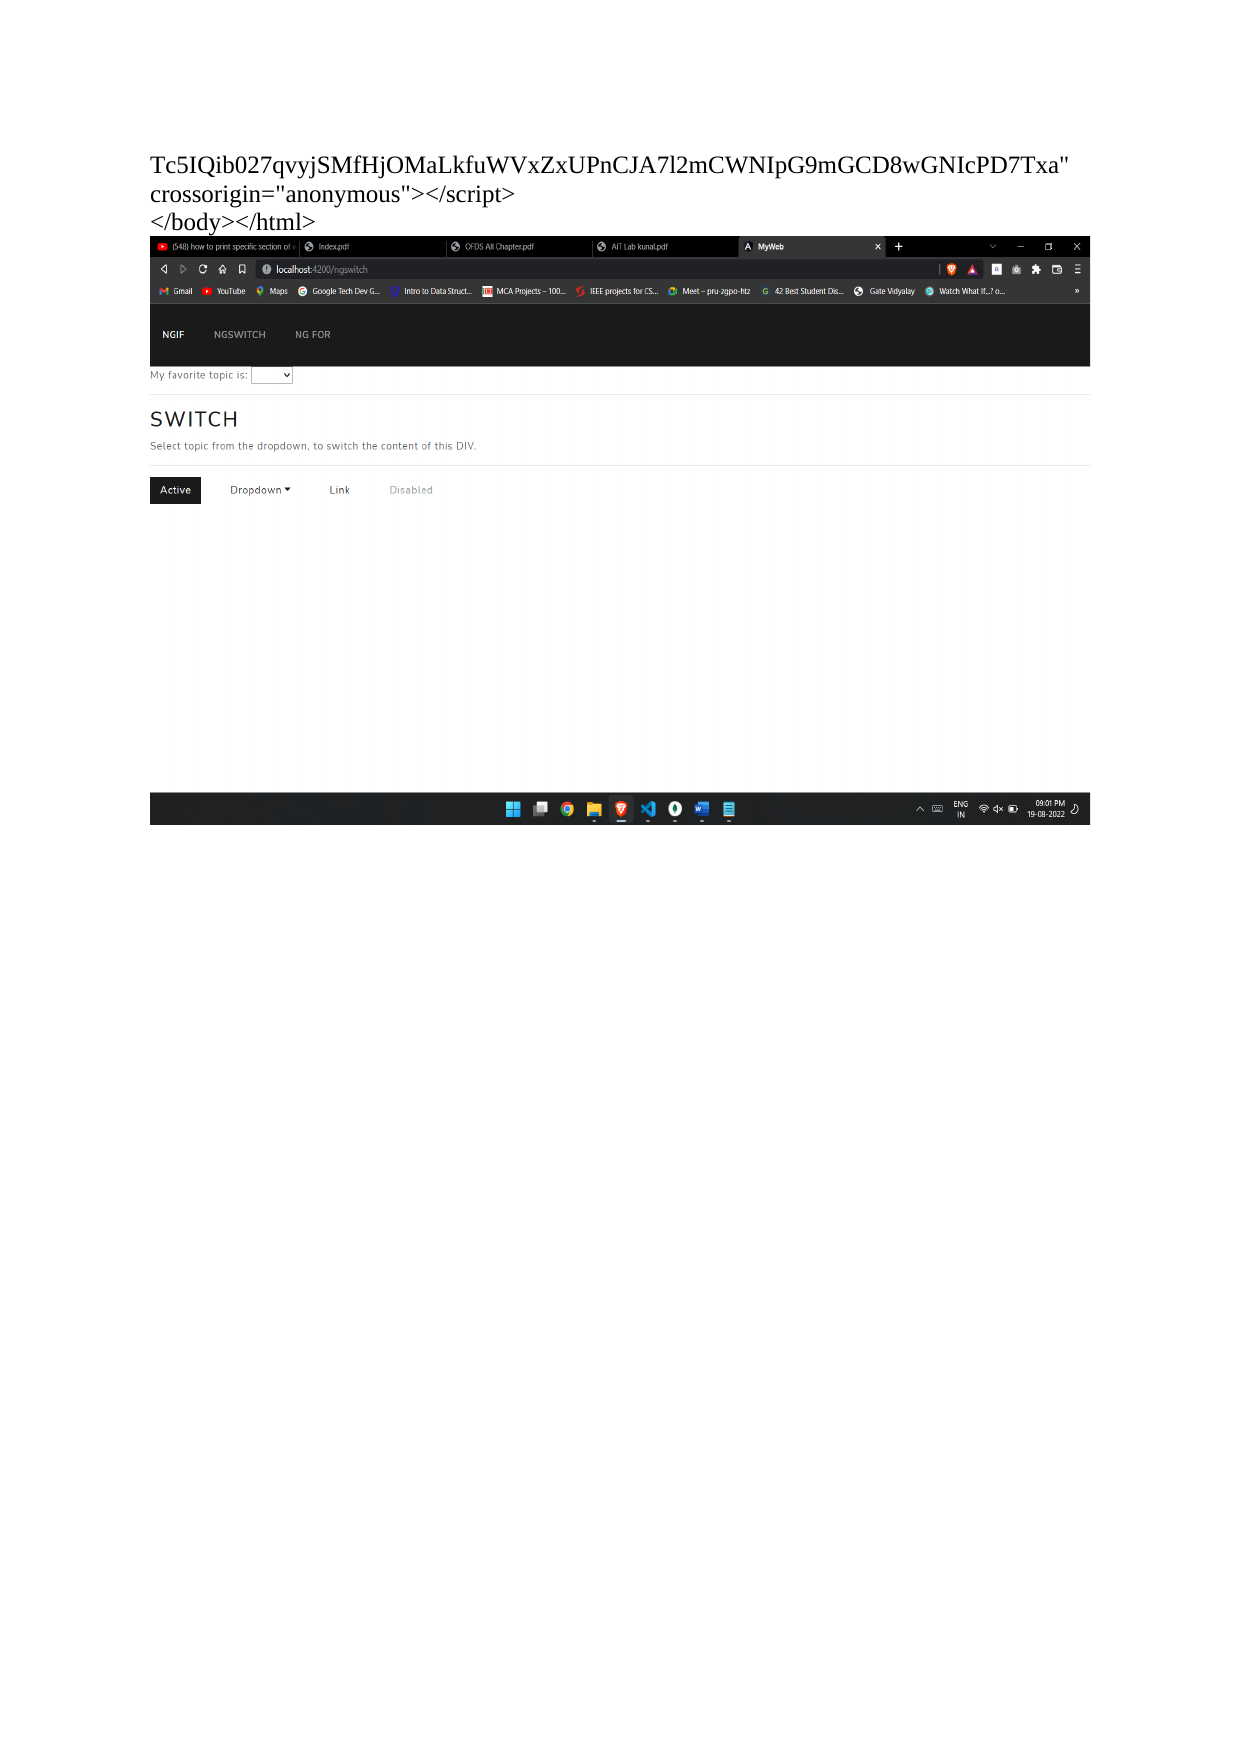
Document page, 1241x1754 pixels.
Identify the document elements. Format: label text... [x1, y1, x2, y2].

picture [150, 236, 1091, 825]
text crossorigin="anonymous"></script> [150, 179, 1090, 207]
text </body></html> [150, 207, 1090, 236]
text Tc5IQib027qvyjSMfHjOMaLkfuWVxZxUPnCJA7l2mCWNIpG9mGCD8wGNIcPD7Txa" [150, 150, 1090, 179]
